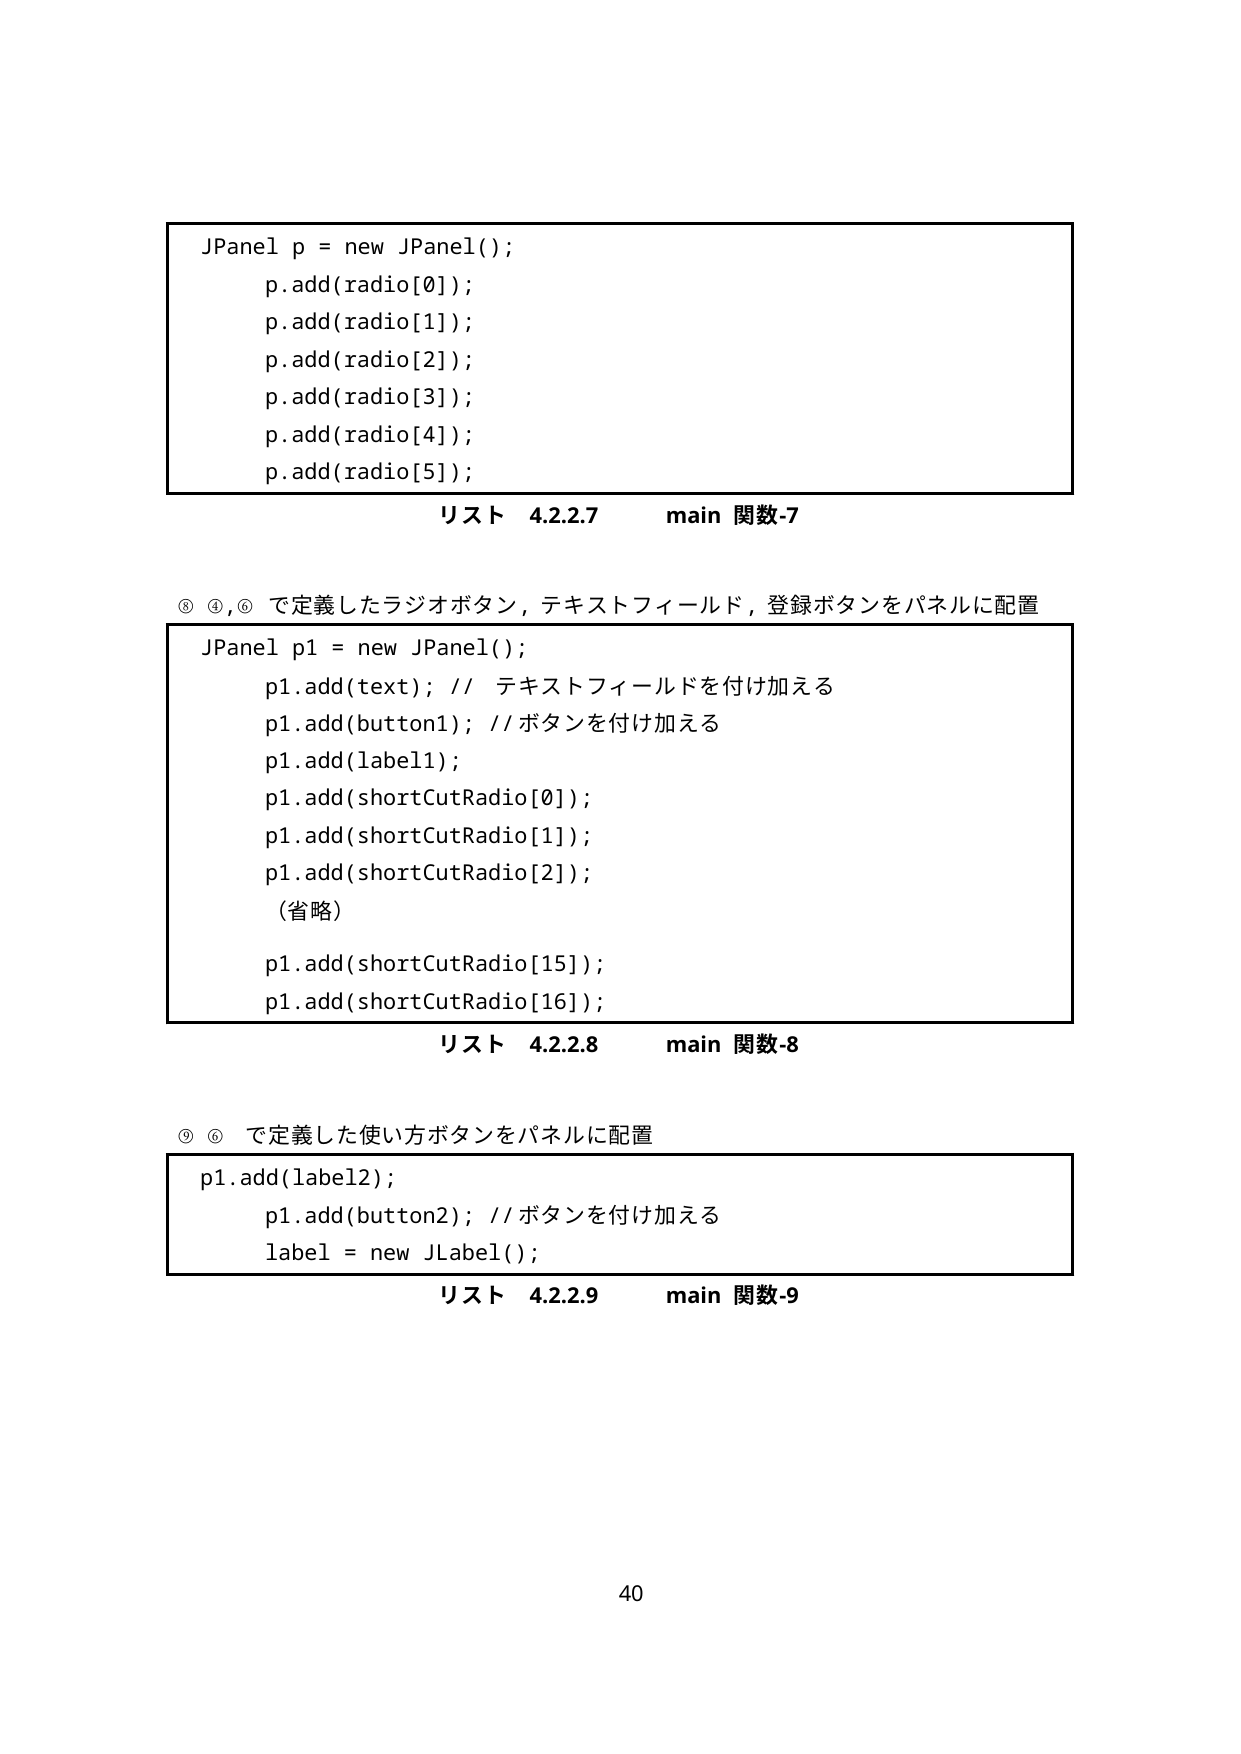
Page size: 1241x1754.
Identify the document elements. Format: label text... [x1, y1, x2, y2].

text p.add(radio[4]); [177, 415, 1063, 447]
text JPanel p = new JPanel(); [169, 225, 1071, 265]
text p1.add(label1); [177, 741, 1063, 778]
text p1.add(shortCutRadio[1]); [177, 816, 1063, 853]
text リスト 4.2.2.7 main関数-7 [177, 495, 1063, 532]
text p1.add(shortCutRadio[2]); [177, 853, 1063, 891]
text JPanel p1 = new JPanel(); [169, 626, 1071, 666]
text p.add(radio[5]); [169, 447, 1071, 492]
text リスト 4.2.2.9 main関数-9 [177, 1276, 1063, 1313]
text p.add(radio[1]); [177, 302, 1063, 340]
text ⑧ ④,⑥で定義したラジオボタン,テキストフィールド,登録ボタンをパネルに配置 [177, 586, 1063, 623]
text （省略） [177, 891, 1063, 928]
text p.add(radio[3]); [177, 377, 1063, 415]
text p.add(radio[2]); [177, 340, 1063, 377]
text p1.add(button1); //ボタンを付け加える [177, 703, 1063, 741]
text label = new JLabel(); [169, 1228, 1071, 1273]
text p1.add(shortCutRadio[16]); [169, 977, 1071, 1021]
text p1.add(text); //テキストフィールドを付け加える [177, 666, 1063, 703]
text ⑨ ⑥で定義した使い方ボタンをパネルに配置 [177, 1115, 1063, 1153]
text p1.add(shortCutRadio[15]); [169, 939, 1071, 977]
text p1.add(shortCutRadio[0]); [177, 778, 1063, 816]
text リスト 4.2.2.8 main関数-8 [177, 1024, 1063, 1062]
text p.add(radio[0]); [177, 265, 1063, 302]
text p1.add(button2); //ボタンを付け加える [177, 1196, 1063, 1228]
text p1.add(label2); [169, 1156, 1071, 1196]
